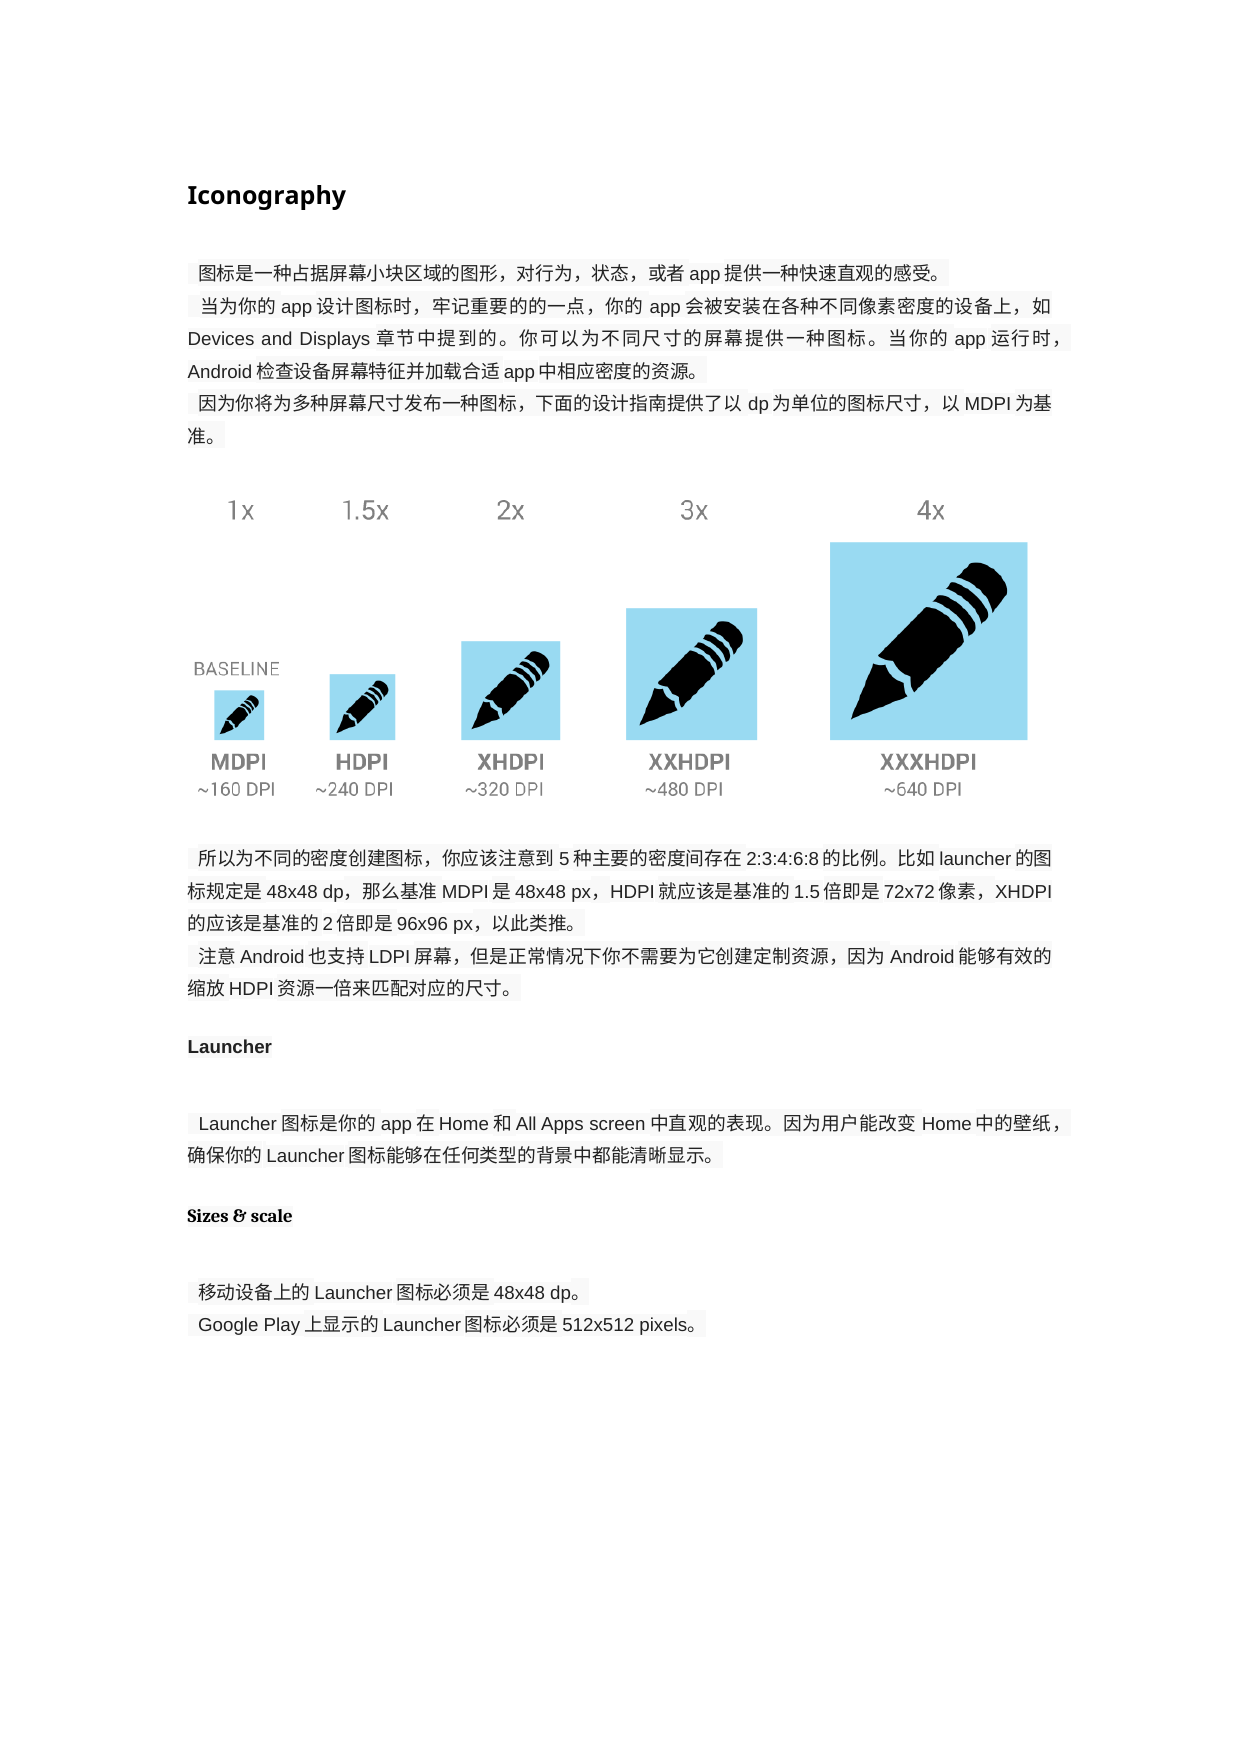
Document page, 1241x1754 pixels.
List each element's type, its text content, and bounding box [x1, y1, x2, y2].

text 所以为不同的密度创建图标，你应该注意到5种主要的密度间存在2:3:4:6:8的比例。比如launcher的图标规定是48x48 dp，那么基准MDPI是48x48 px，HDPI就应该是基准的1.5倍即是72x72像素，XHDPI的应该是基准的2倍即是96x96 px，以此类推。 [187, 841, 1053, 939]
text Launcher图标是你的app在Home和All Apps screen中直观的表现。因为用户能改变Home中的壁纸，确保你的Launcher图标能够在任何类型的背景中都能清晰显示。 [187, 1106, 1053, 1171]
text 图标是一种占据屏幕小块区域的图形，对行为，状态，或者app提供一种快速直观的感受。 [187, 256, 1053, 289]
text 注意Android也支持LDPI屏幕，但是正常情况下你不需要为它创建定制资源，因为Android能够有效的缩放HDPI资源一倍来匹配对应的尺寸。 [187, 939, 1053, 1004]
text 当为你的app设计图标时，牢记重要的的一点，你的app会被安装在各种不同像素密度的设备上，如Devices and Displays章节中提到的。你可以为不同尺寸的屏幕提供一种图标。当你的app运行时，Android检查设备屏幕特征并加载合适app中相应密度的资源。 [187, 289, 1053, 386]
subtitle Iconography [187, 162, 1053, 227]
text 移动设备上的Launcher图标必须是48x48 dp。 [187, 1275, 1053, 1307]
subtitle Launcher [187, 1031, 1053, 1063]
text Google Play上显示的Launcher图标必须是512x512 pixels。 [187, 1307, 1053, 1340]
picture [187, 483, 1053, 813]
subtitle Sizes & scale [187, 1200, 1053, 1233]
text 因为你将为多种屏幕尺寸发布一种图标，下面的设计指南提供了以dp为单位的图标尺寸，以MDPI为基准。 [187, 386, 1053, 451]
